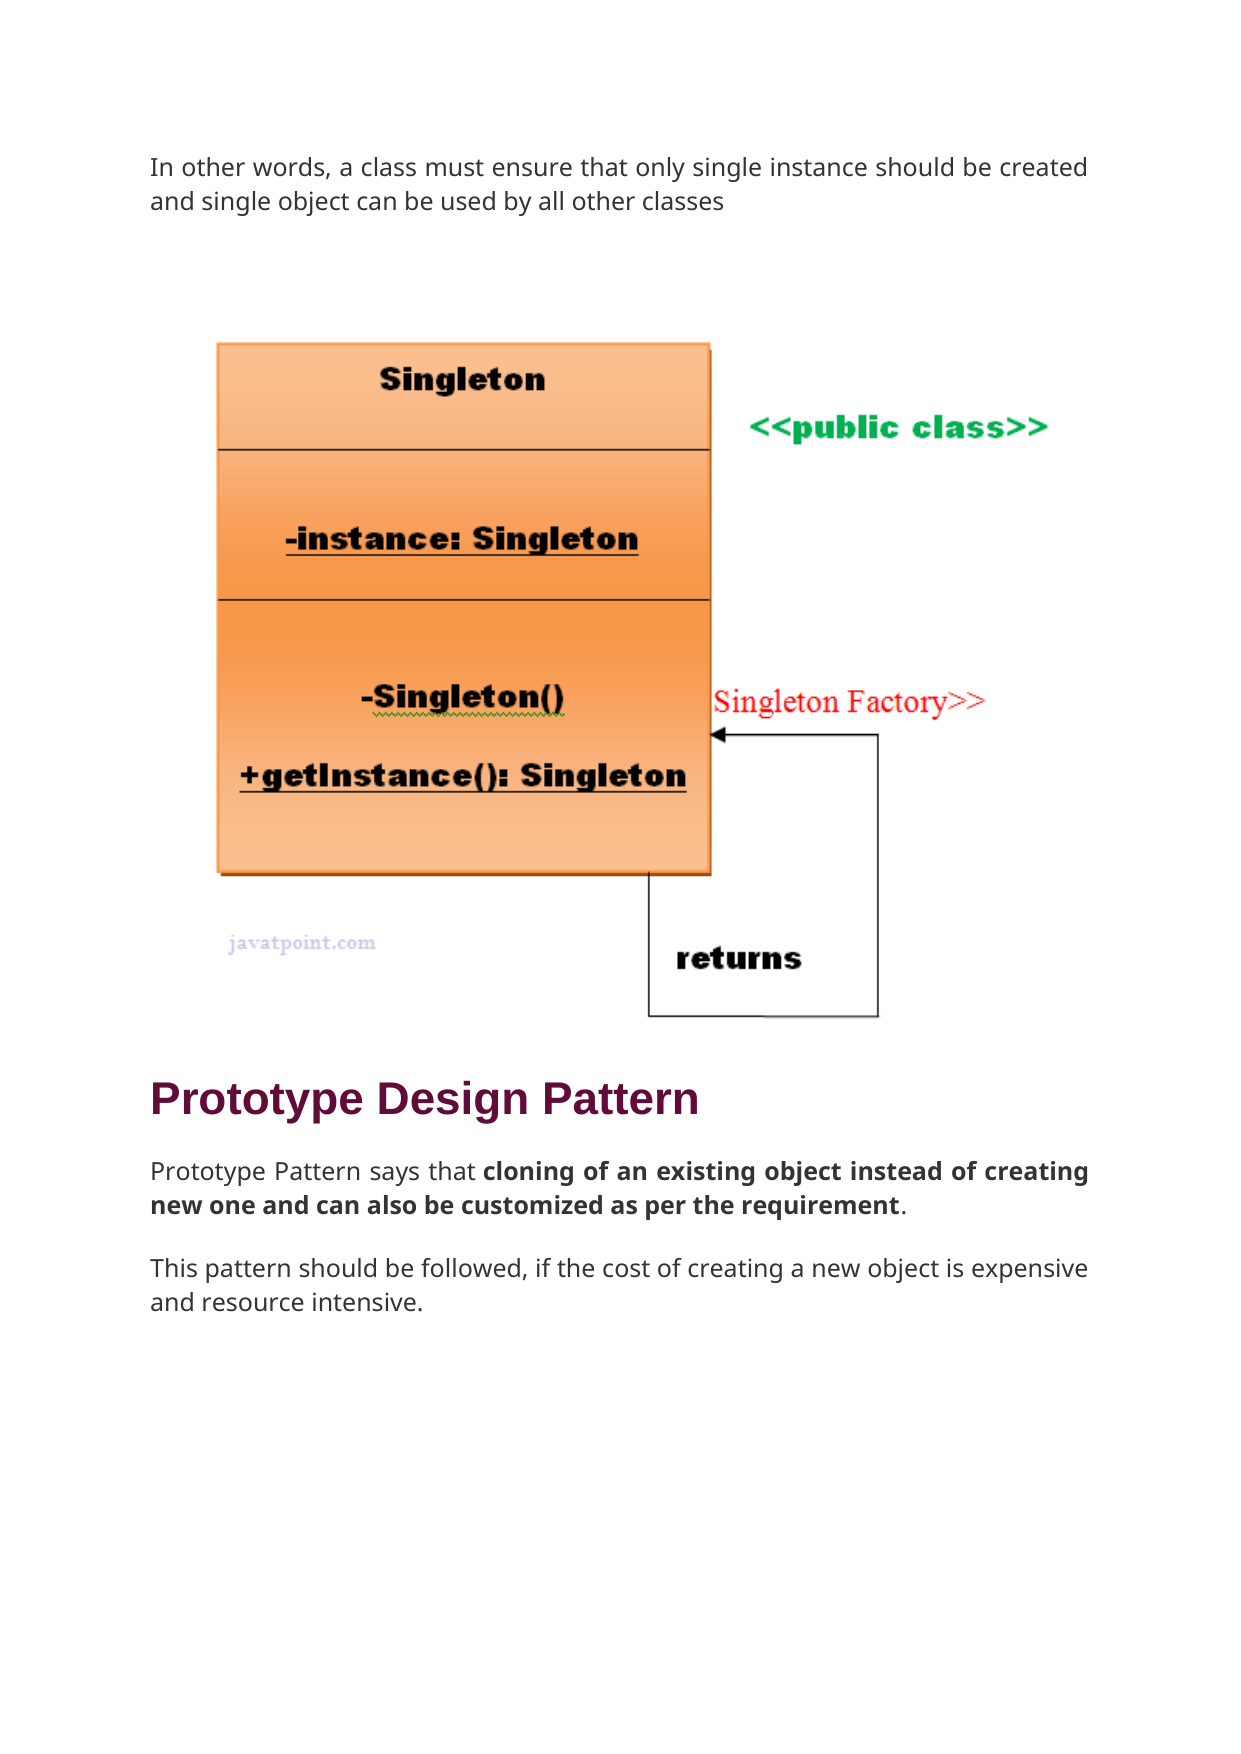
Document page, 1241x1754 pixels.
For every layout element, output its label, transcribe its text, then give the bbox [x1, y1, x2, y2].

text In other words, a class must ensure that only single instance should be created and single object can be used by all other classes [150, 150, 1090, 218]
picture [150, 310, 1091, 1025]
text Prototype Pattern says that cloning of an existing object instead of creating new one and can also be customized as per the requirement. [150, 1154, 1090, 1222]
subtitle Prototype Design Pattern [150, 1072, 1090, 1124]
text This pattern should be followed, if the cost of creating a new object is expensive and resource intensive. [150, 1251, 1090, 1319]
